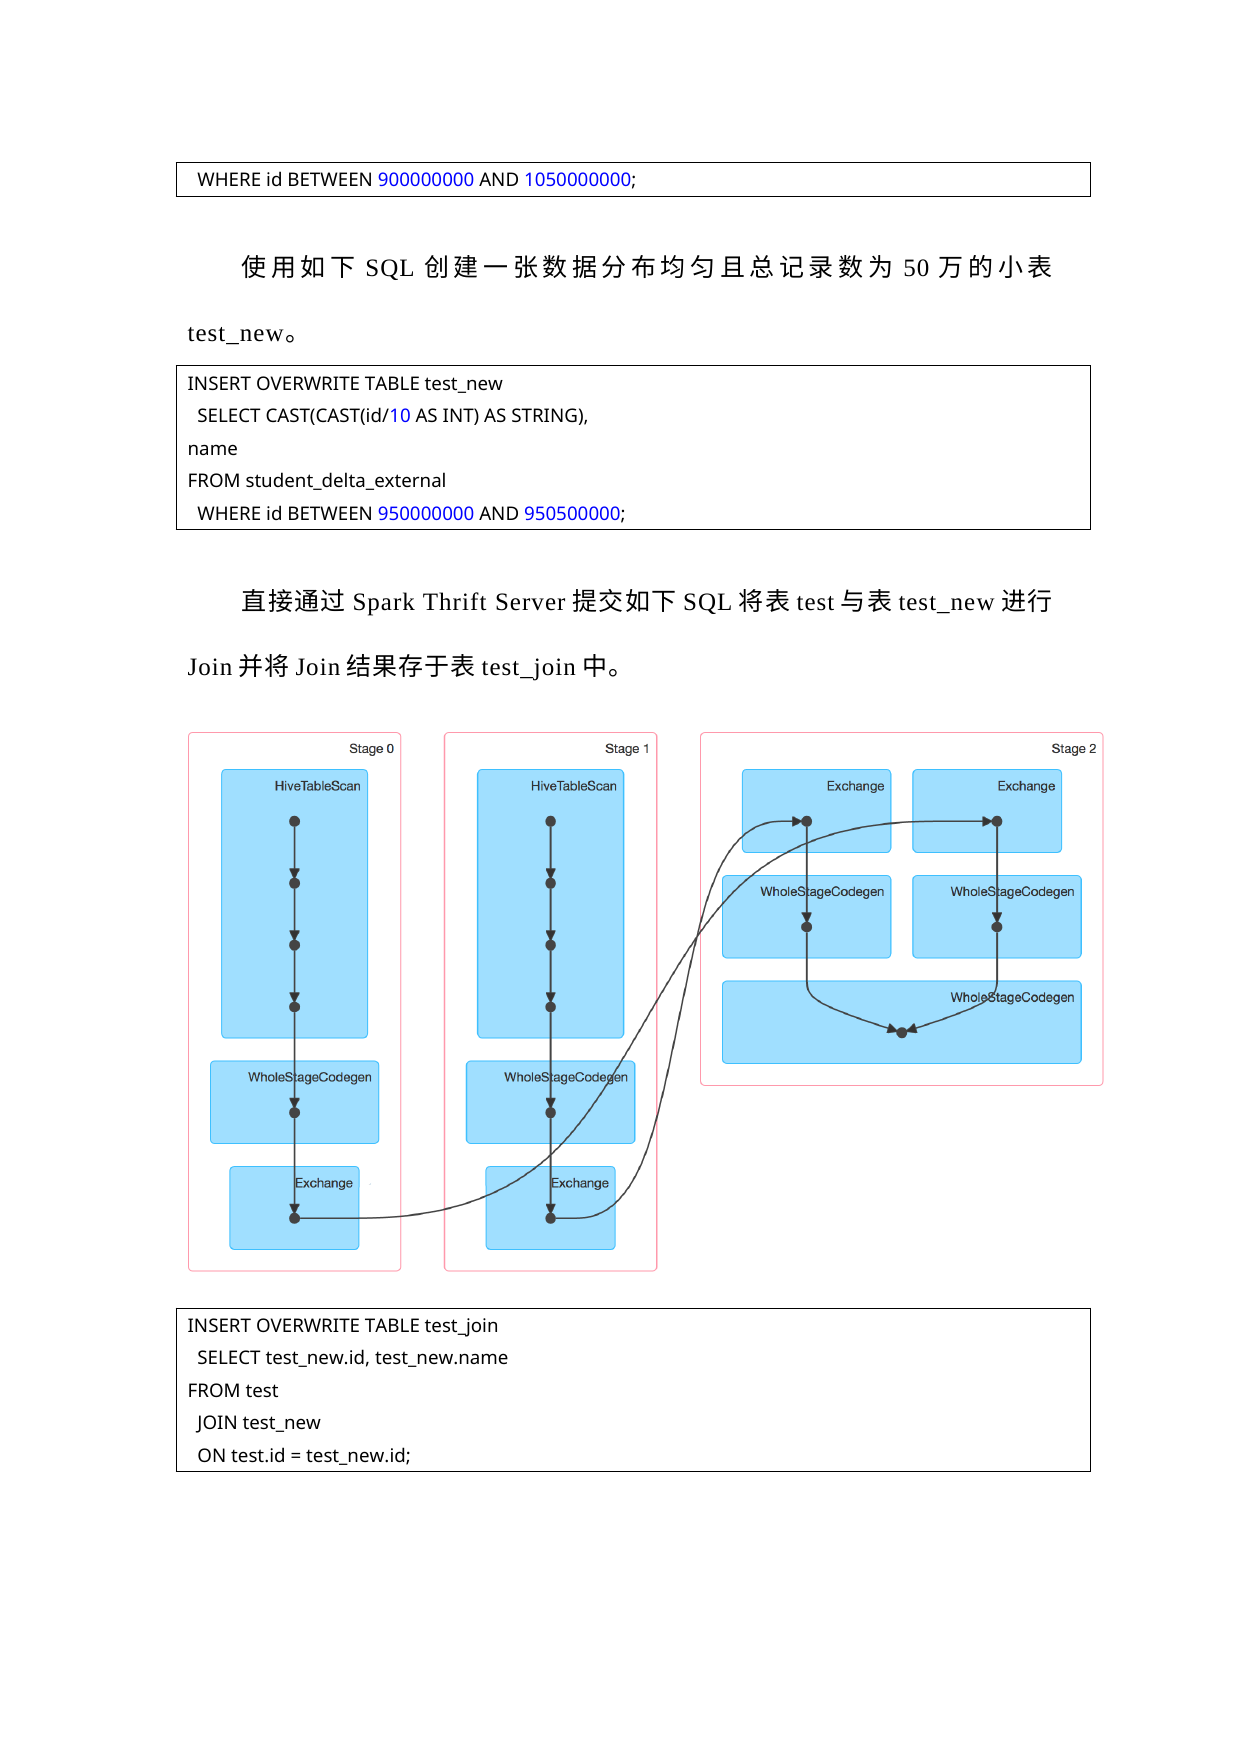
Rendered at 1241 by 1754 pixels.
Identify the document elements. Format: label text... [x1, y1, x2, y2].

text 使用如下SQL创建一张数据分布均匀且总记录数为50万的小表test_new。 [187, 233, 1053, 363]
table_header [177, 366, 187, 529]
picture [187, 731, 1104, 1272]
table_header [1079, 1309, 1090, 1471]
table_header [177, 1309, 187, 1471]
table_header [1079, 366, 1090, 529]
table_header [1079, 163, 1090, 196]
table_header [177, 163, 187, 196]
text 直接通过Spark Thrift Server提交如下SQL将表test与表test_new进行Join并将Join结果存于表test_join中。 [187, 567, 1053, 697]
